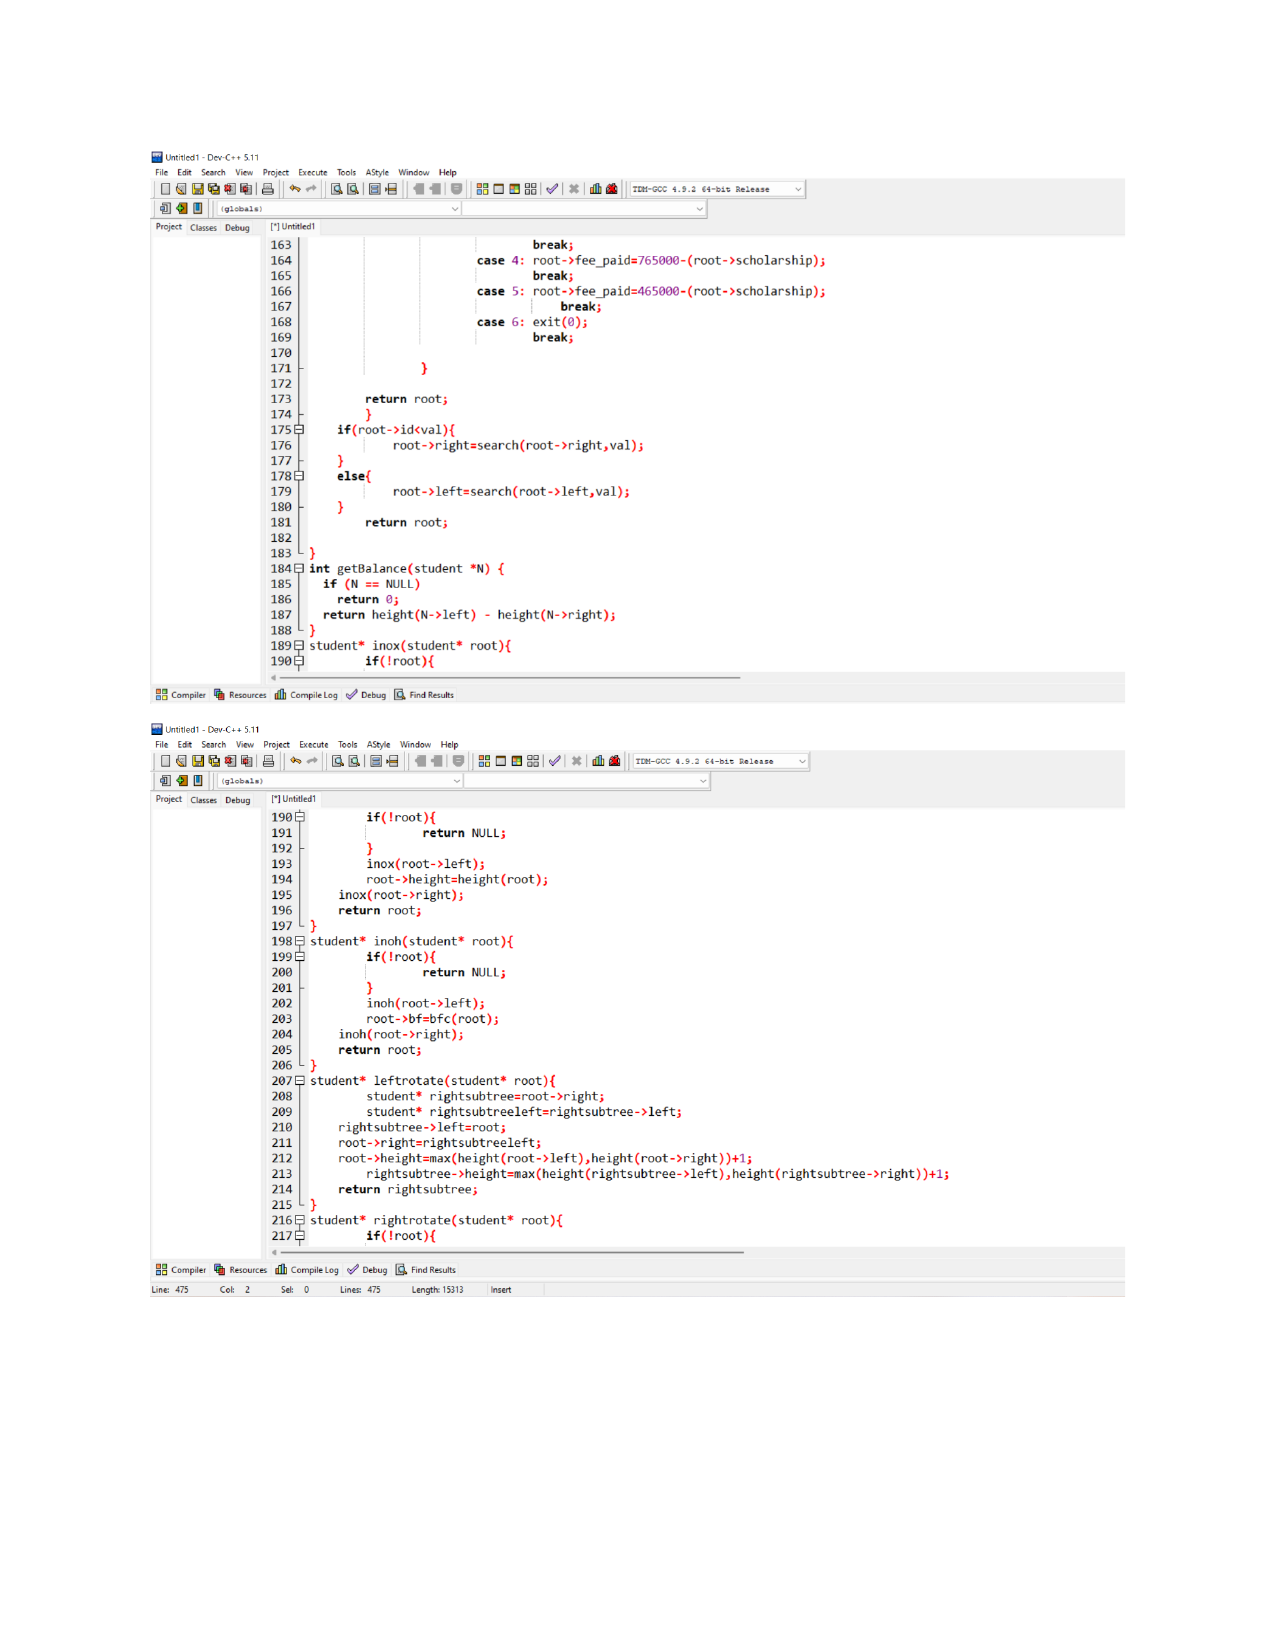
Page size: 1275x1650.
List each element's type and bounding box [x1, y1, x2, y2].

picture [150, 722, 1125, 1297]
picture [150, 150, 1125, 704]
